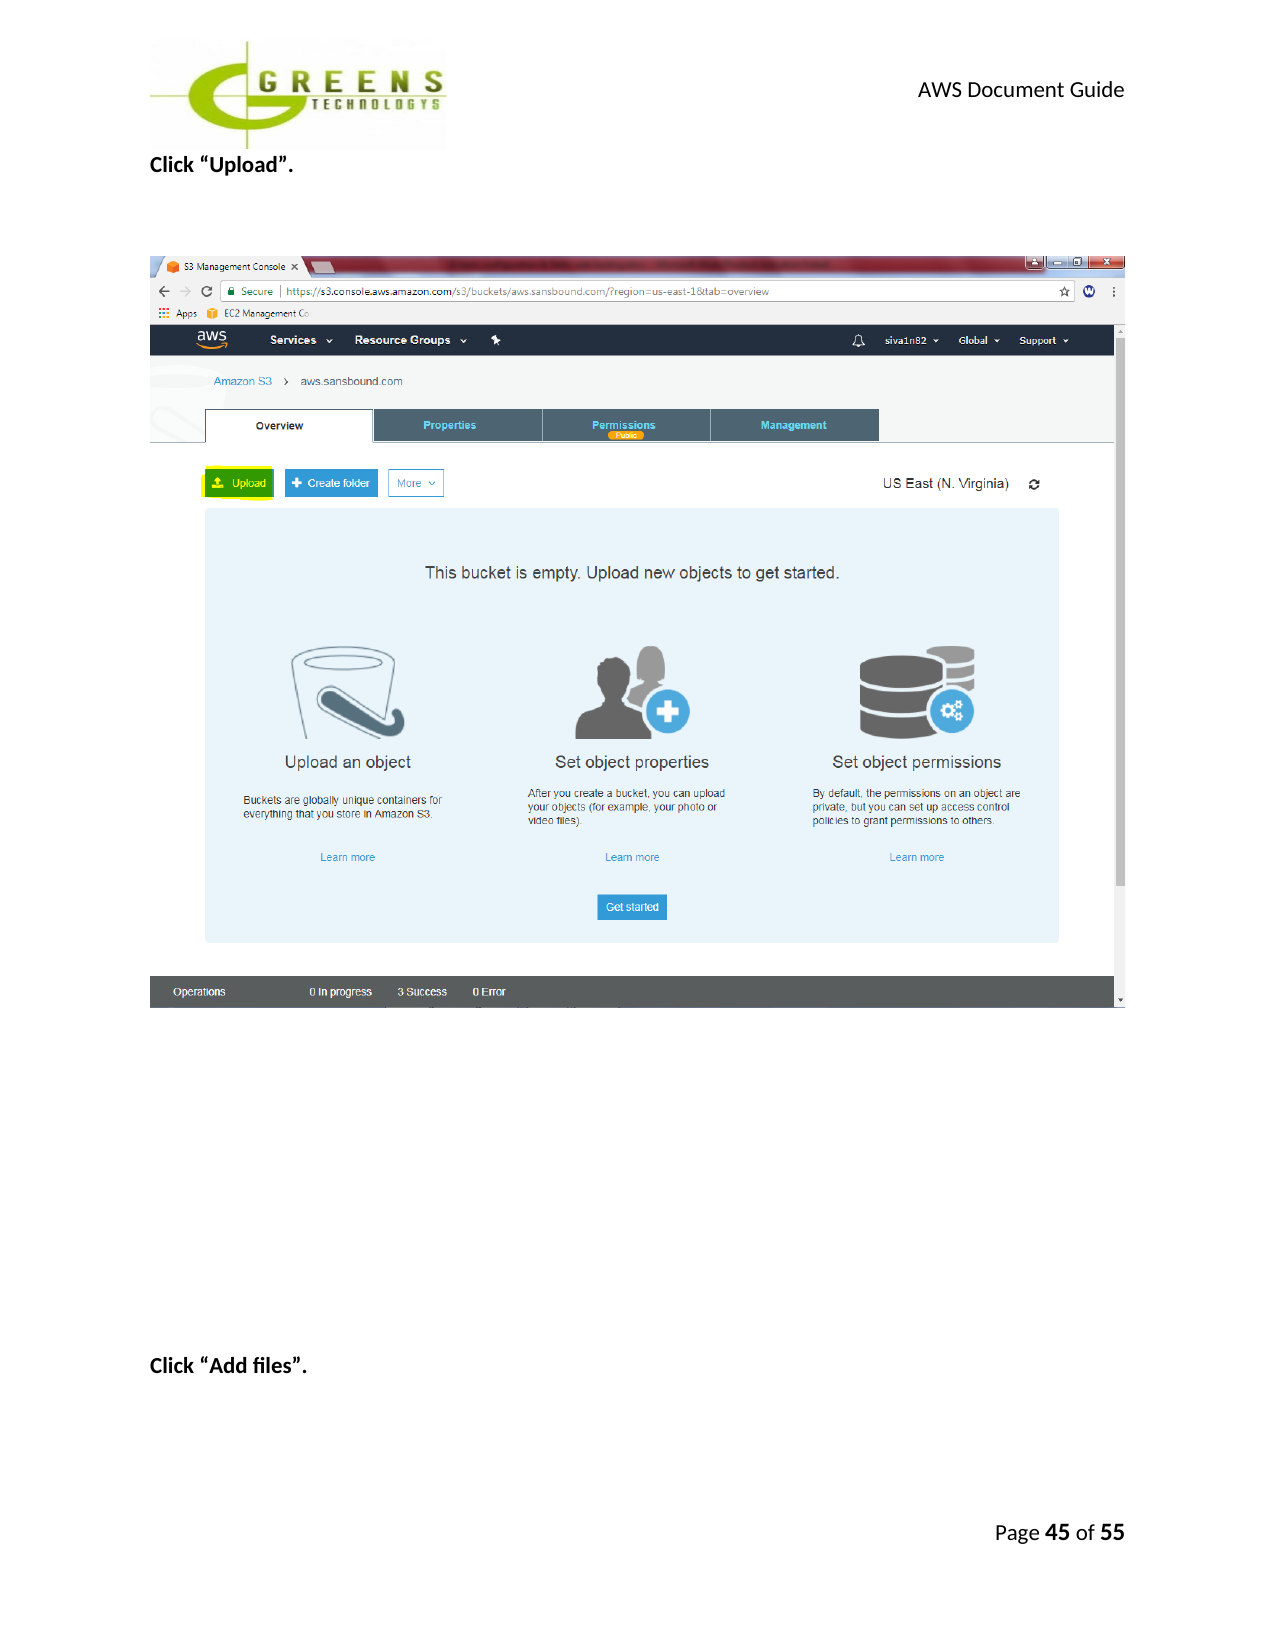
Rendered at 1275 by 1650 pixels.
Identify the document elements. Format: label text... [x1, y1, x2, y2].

text Click “Add files”. [150, 1351, 1125, 1379]
text Click “Upload”. [150, 150, 1125, 178]
picture [150, 33, 447, 149]
picture [150, 256, 1125, 1008]
